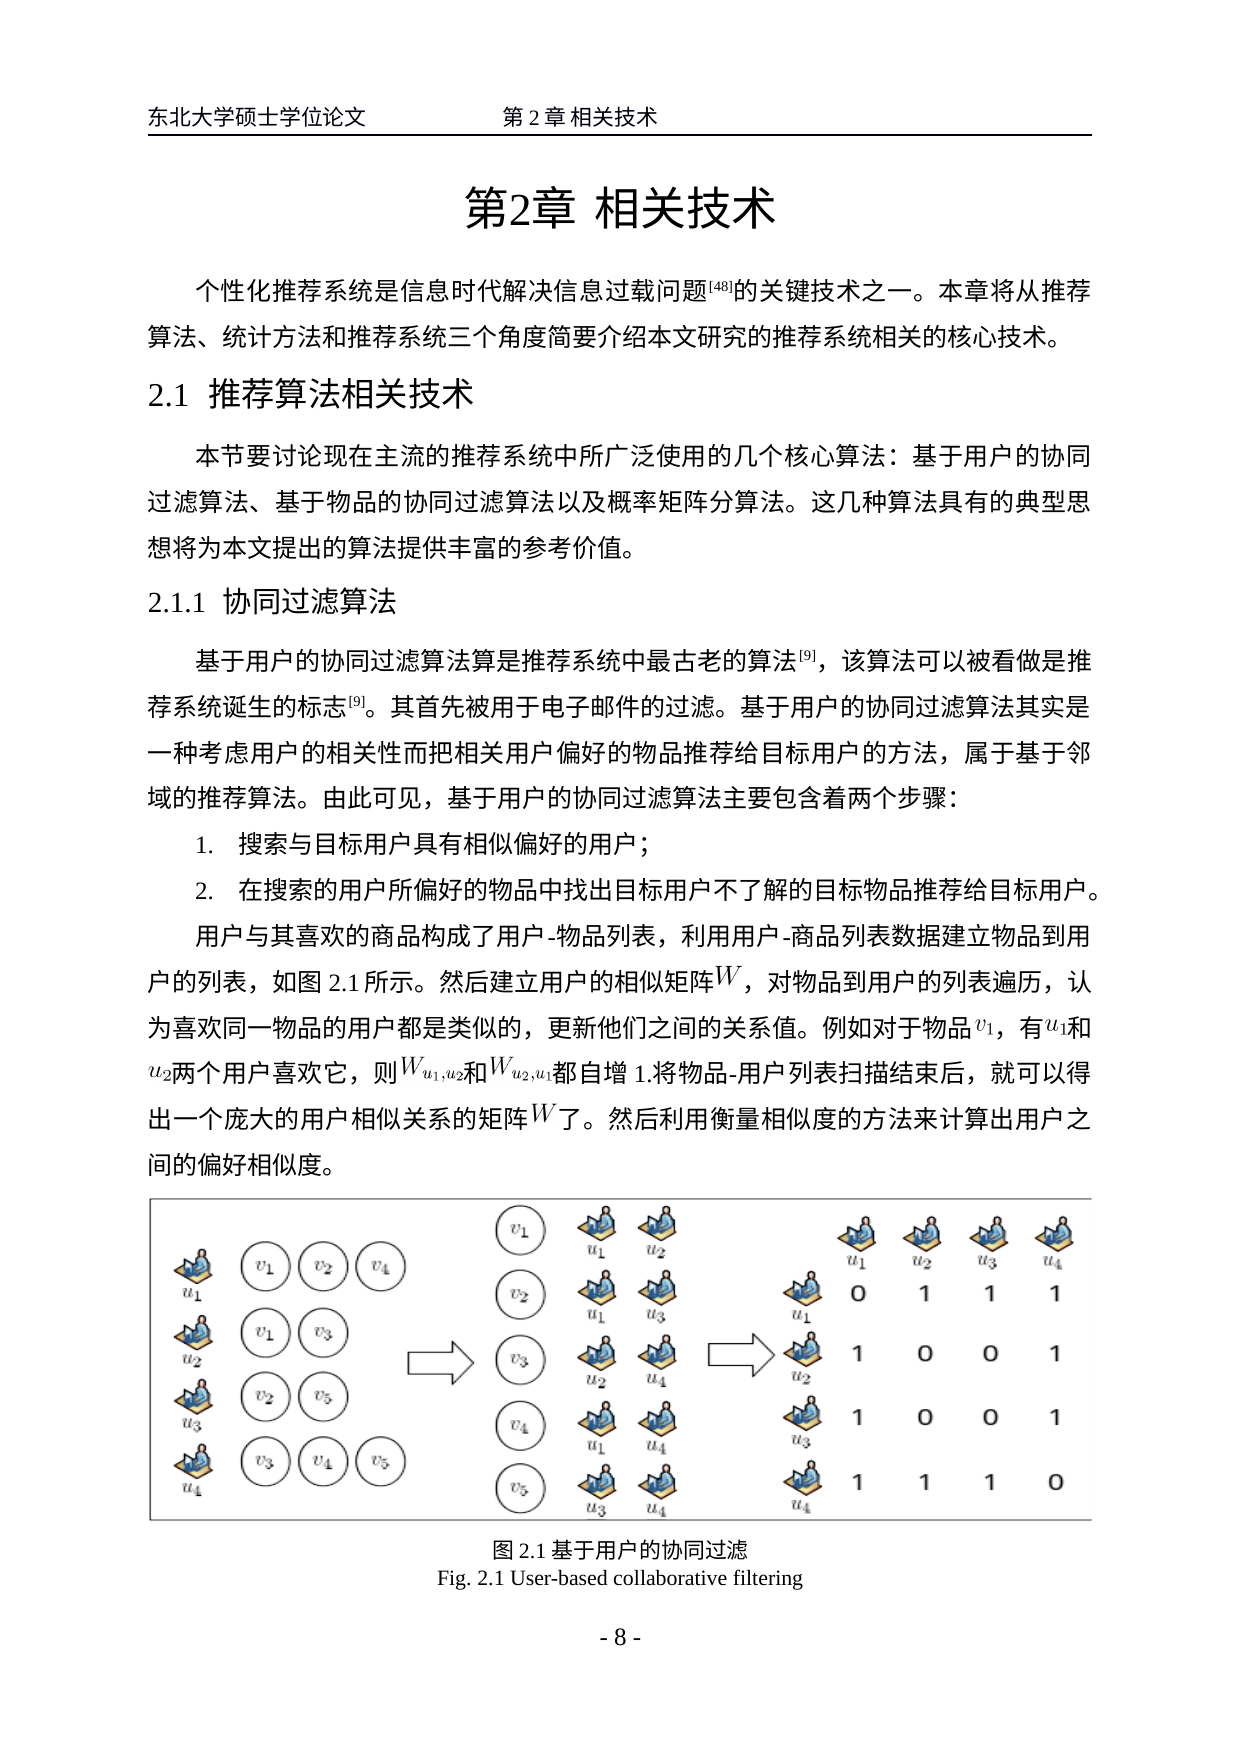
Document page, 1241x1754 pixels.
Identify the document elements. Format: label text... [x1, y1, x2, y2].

list 在搜索的用户所偏好的物品中找出目标用户不了解的目标物品推荐给目标用户。 [195, 863, 1092, 909]
subtitle 推荐算法相关技术 [148, 368, 1092, 416]
subtitle 相关技术 [148, 173, 1092, 239]
text 本节要讨论现在主流的推荐系统中所广泛使用的几个核心算法：基于用户的协同过滤算法、基于物品的协同过滤算法以及概率矩阵分算法。这几种算法具有的典型思想将为本文提出的算法提供丰富的参考价值。 [148, 429, 1092, 566]
text 用户与其喜欢的商品构成了用户-物品列表，利用用户-商品列表数据建立物品到用户的列表，如图 2.1所示。然后建立用户的相似矩阵，对物品到用户的列表遍历，认为喜欢同一物品的用户都是类似的，更新他们之间的关系值。例如对于物品，有和两个用户喜欢它，则和都自增1.将物品-用户列表扫描结束后，就可以得出一个庞大的用户相似关系的矩阵了。然后利用衡量相似度的方法来计算出用户之间的偏好相似度。 [148, 909, 1092, 1184]
list 搜索与目标用户具有相似偏好的用户； [195, 817, 1092, 863]
text 图 2.1 基于用户的协同过滤 [148, 1533, 1092, 1564]
subtitle 协同过滤算法 [148, 579, 1092, 621]
text 基于用户的协同过滤算法算是推荐系统中最古老的算法[9]，该算法可以被看做是推荐系统诞生的标志[9]。其首先被用于电子邮件的过滤。基于用户的协同过滤算法其实是一种考虑用户的相关性而把相关用户偏好的物品推荐给目标用户的方法，属于基于邻域的推荐算法。由此可见，基于用户的协同过滤算法主要包含着两个步骤： [148, 634, 1092, 817]
text Fig. 2.1 User-based collaborative filtering [148, 1564, 1092, 1590]
text 个性化推荐系统是信息时代解决信息过载问题[48]的关键技术之一。本章将从推荐算法、统计方法和推荐系统三个角度简要介绍本文研究的推荐系统相关的核心技术。 [148, 264, 1092, 356]
